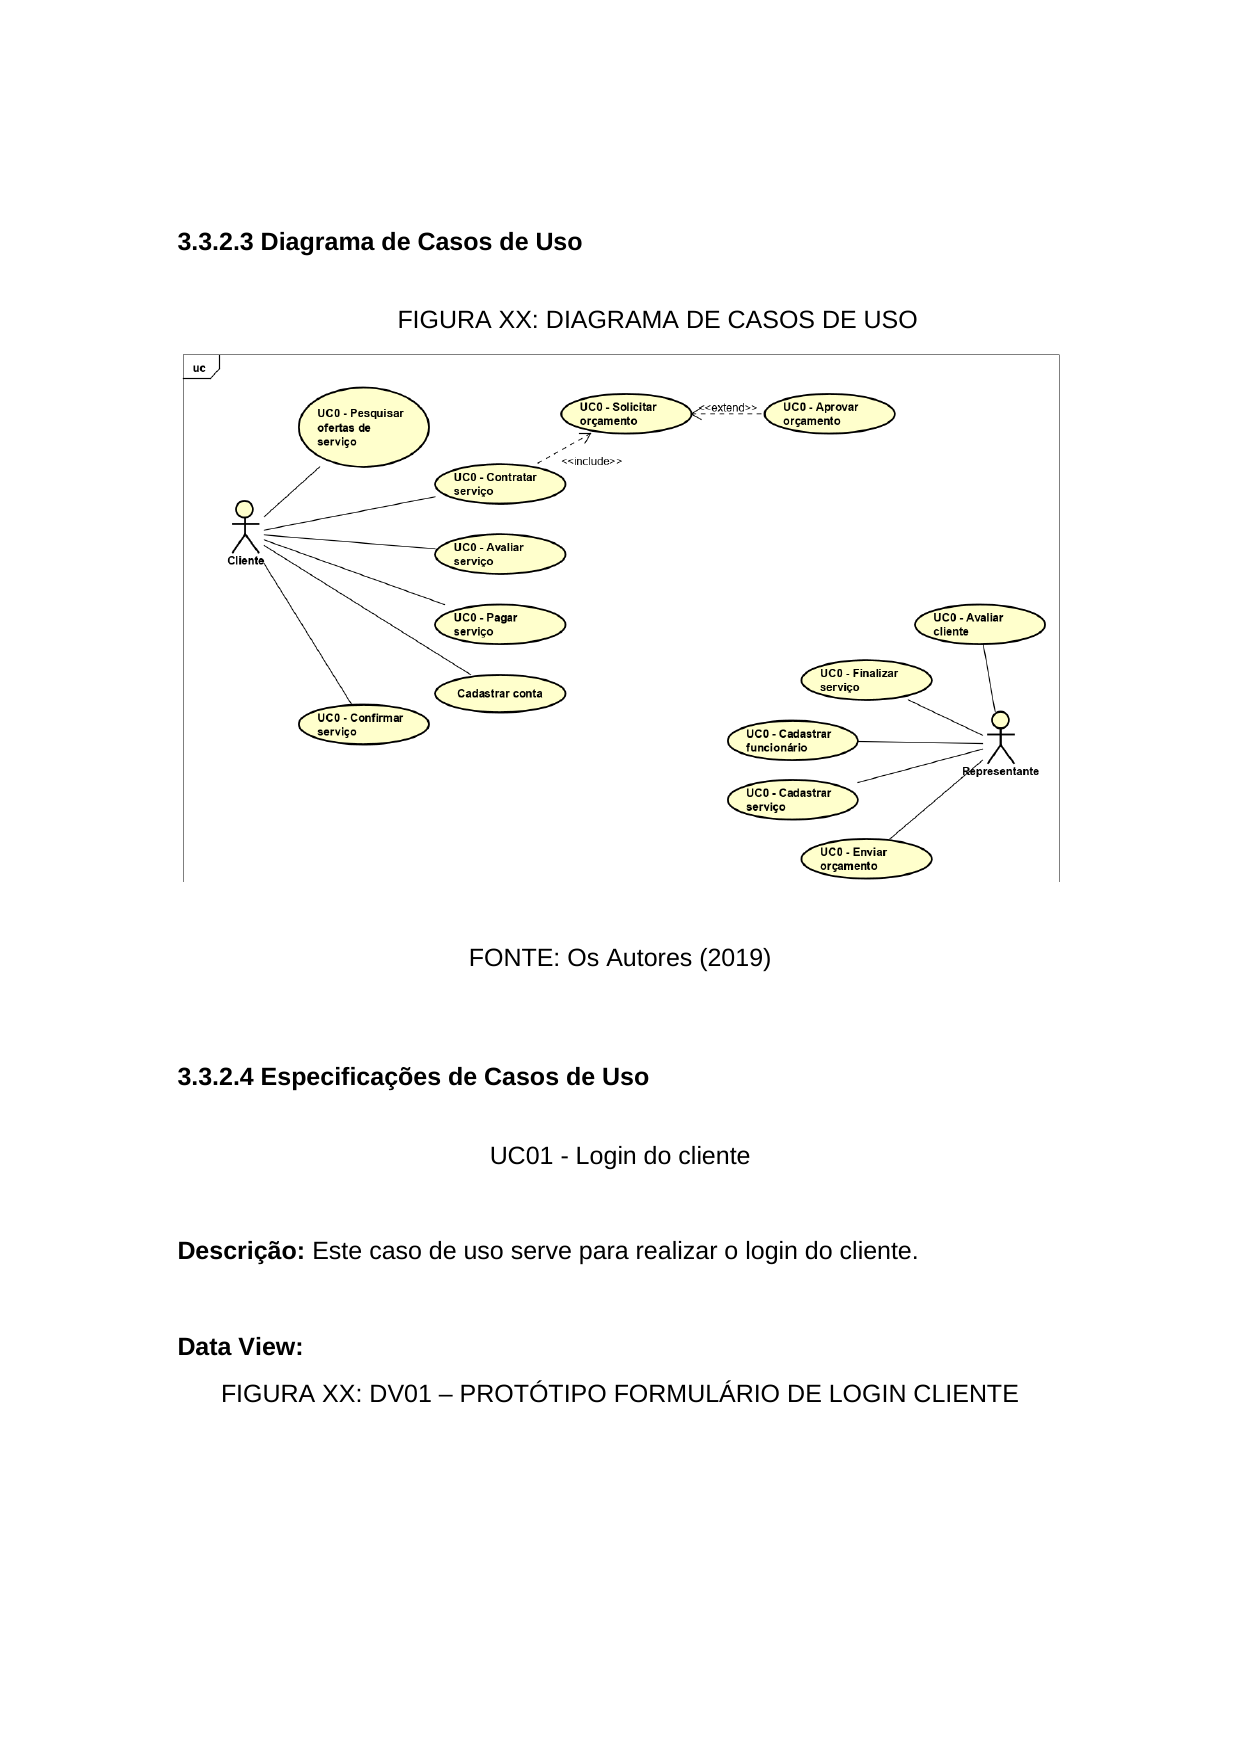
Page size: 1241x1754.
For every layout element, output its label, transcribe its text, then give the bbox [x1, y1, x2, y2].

text FIGURA XX: DIAGRAMA DE CASOS DE USO [177, 305, 1063, 334]
text Descrição: Este caso de uso serve para realizar o login do cliente. [177, 1236, 1063, 1265]
text 3.3.2.3 Diagrama de Casos de Uso [177, 227, 1063, 256]
text FIGURA XX: DV01 – PROTÓTIPO FORMULÁRIO DE LOGIN CLIENTE [177, 1379, 1063, 1408]
text Data View: [177, 1332, 1063, 1360]
text UC01 - Login do cliente [177, 1141, 1063, 1170]
text 3.3.2.4 Especificações de Casos de Uso [177, 1062, 1063, 1091]
picture [177, 350, 1063, 882]
text FONTE: Os Autores (2019) [177, 943, 1063, 972]
